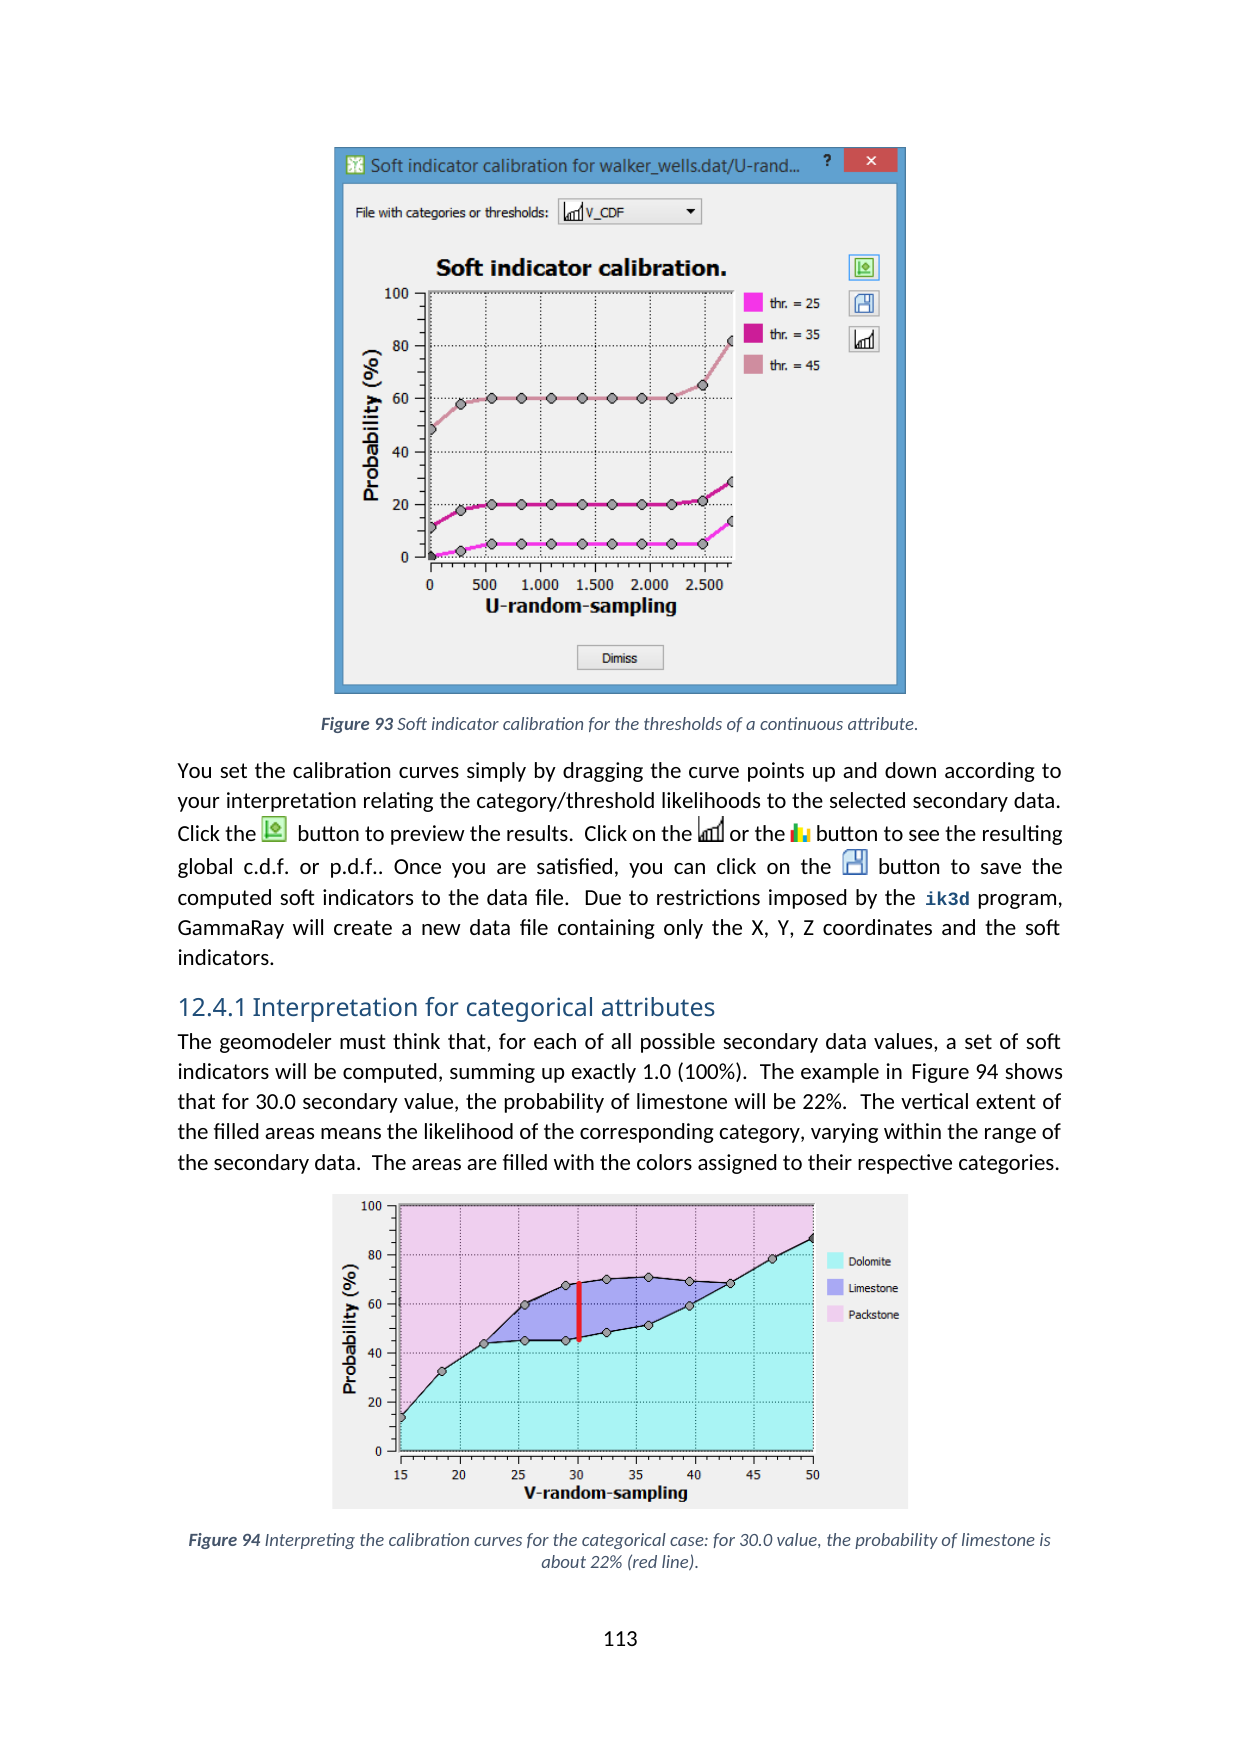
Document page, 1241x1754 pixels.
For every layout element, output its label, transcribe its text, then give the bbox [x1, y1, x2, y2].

text The geomodeler must think that, for each of all possible secondary data values, a set of soft indicators will be computed, summing up exactly 1.0 (100%). The example in Figure 94 shows that for 30.0 secondary value, the probability of limestone will be 22%. The vertical extent of the filled areas means the likelihood of the corresponding category, varying within the range of the secondary data. The areas are filled with the colors assigned to their respective categories. [177, 1027, 1063, 1176]
text Figure 94 Interpreting the calibration curves for the categorical case: for 30.0 value, the probability of limestone is about 22% (red line). [177, 1528, 1063, 1573]
picture [842, 849, 868, 875]
picture [332, 1194, 909, 1509]
picture [698, 816, 724, 842]
picture [261, 816, 287, 842]
picture [334, 147, 906, 694]
subtitle Interpretation for categorical attributes [177, 990, 1063, 1024]
text Figure 93 Soft indicator calibration for the thresholds of a continuous attribute. [177, 712, 1063, 735]
text You set the calibration curves simply by dragging the curve points up and down according to your interpretation relating the category/threshold likelihoods to the selected secondary data. Click the button to preview the results. Click on the or the button to see the resulting global c.d.f. or p.d.f.. Once you are satisfied, you can click on the button to save the computed soft indicators to the data file. Due to restrictions imposed by the ik3d program, GammaRay will create a new data file containing only the X, Y, Z coordinates and the soft indicators. [177, 756, 1063, 971]
picture [790, 821, 811, 842]
